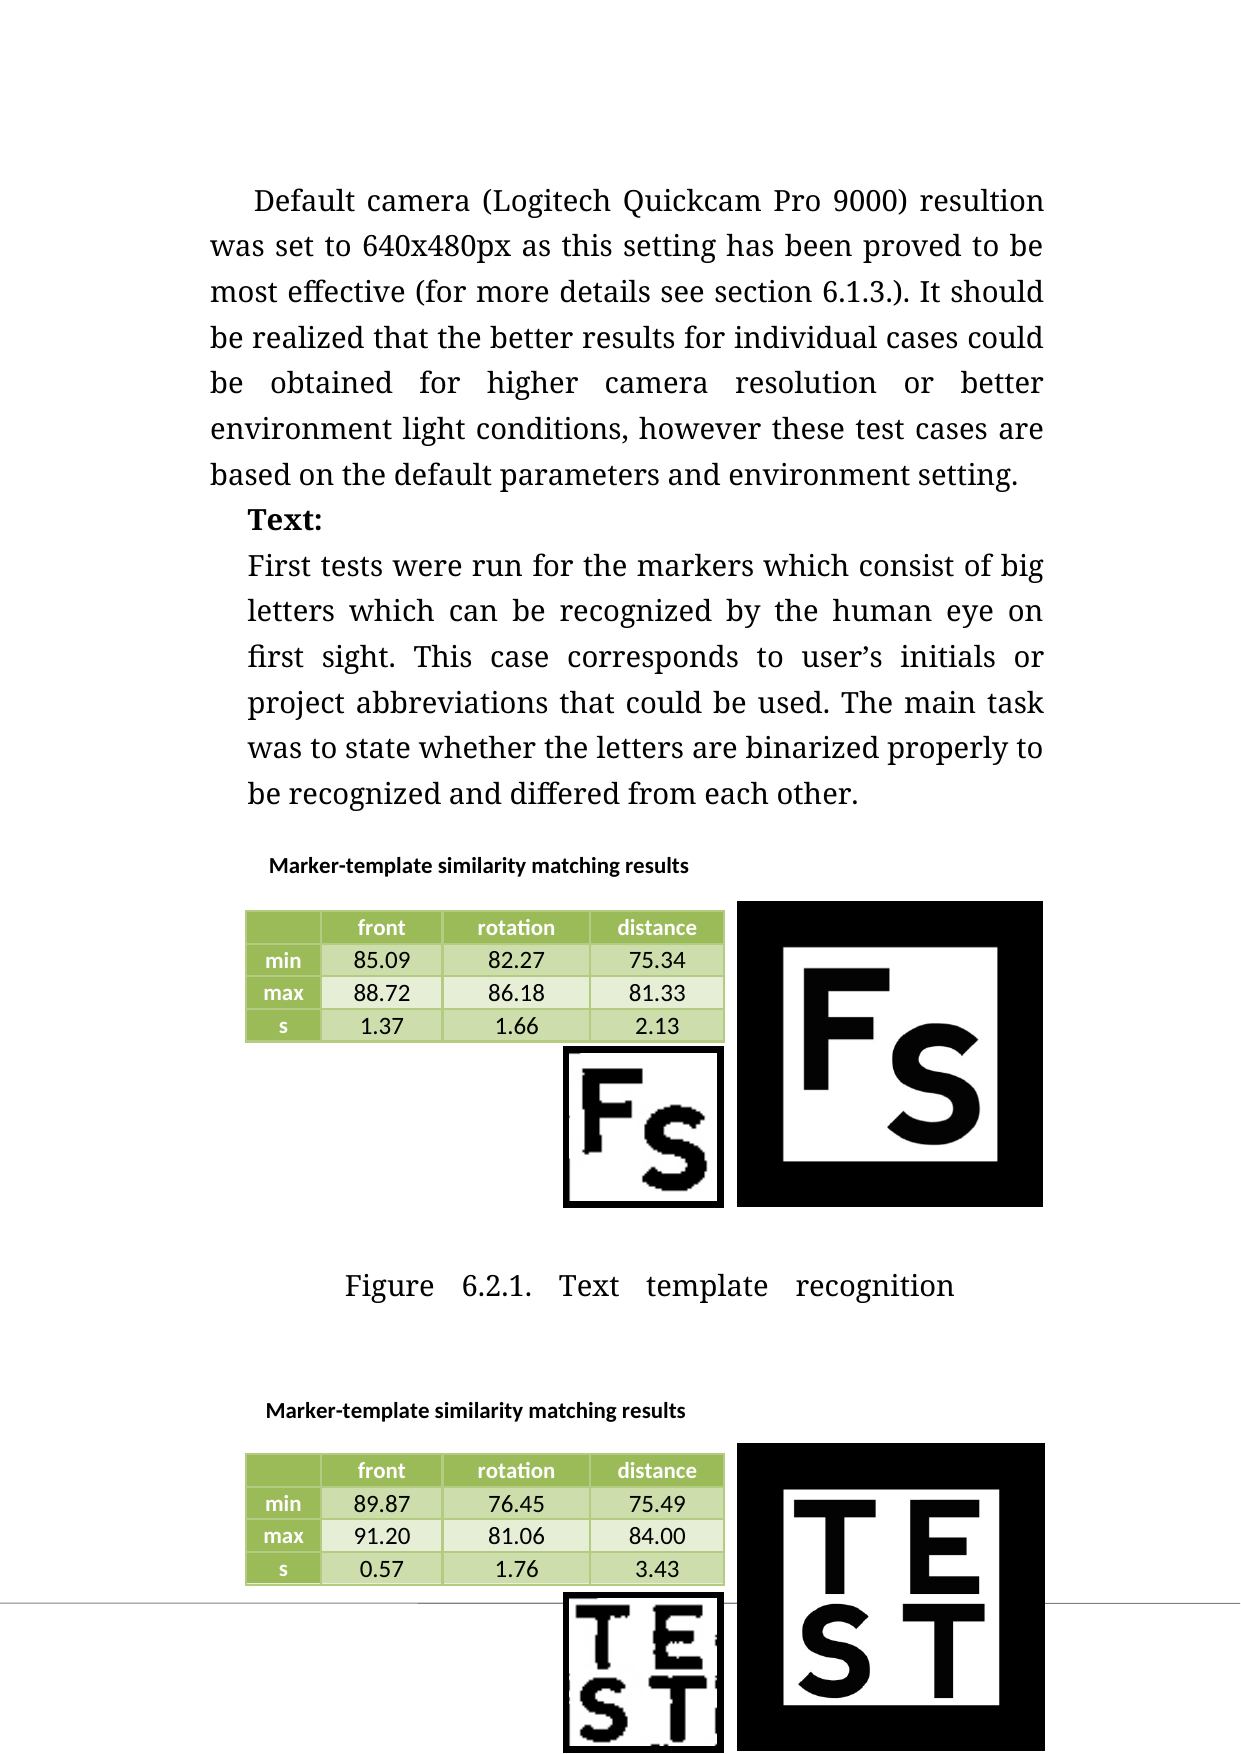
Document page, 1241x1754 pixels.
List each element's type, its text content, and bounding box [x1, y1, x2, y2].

picture [737, 901, 1043, 1207]
table_header distance [591, 1455, 723, 1486]
table_header distance [591, 912, 723, 943]
table_cell 1.37 [322, 1010, 441, 1040]
table_cell 81.33 [591, 977, 723, 1008]
table_cell 81.06 [444, 1520, 589, 1551]
table_cell max [247, 977, 320, 1008]
table_header [247, 912, 320, 943]
picture [569, 1053, 717, 1201]
table_cell 84.00 [591, 1520, 723, 1551]
table_cell 3.43 [591, 1553, 723, 1583]
table_cell 76.45 [444, 1488, 589, 1518]
table_header front [322, 1455, 441, 1486]
text Text: [247, 499, 1045, 539]
table_header rotation [444, 1455, 589, 1486]
table_cell 75.34 [591, 945, 723, 975]
table_cell 1.66 [444, 1010, 589, 1040]
table_cell s [247, 1553, 320, 1583]
table_cell s [247, 1010, 320, 1040]
table_cell 86.18 [444, 977, 589, 1008]
table_cell min [247, 945, 320, 975]
table_cell max [247, 1520, 320, 1551]
table_cell 0.57 [322, 1553, 441, 1583]
table_cell 89.87 [322, 1488, 441, 1518]
table_header rotation [444, 912, 589, 943]
table_cell 88.72 [322, 977, 441, 1008]
table_cell min [247, 1488, 320, 1518]
table_cell 82.27 [444, 945, 589, 975]
picture [737, 1443, 1045, 1751]
table_header [247, 1455, 320, 1486]
table_cell 91.20 [322, 1520, 441, 1551]
table_cell 2.13 [591, 1010, 723, 1040]
text First tests were run for the markers which consist of big letters which can be recognized by the human eye on first sight. This case corresponds to user’s initials or project abbreviations that could be used. The main task was to state whether the letters are binarized properly to be recognized and differed from each other. [247, 545, 1045, 813]
text Default camera (Logitech Quickcam Pro 9000) resultion was set to 640x480px as this setting has been proved to be most effective (for more details see section 6.1.3.). It should be realized that the better results for individual cases could be obtained for higher camera resolution or better environment light conditions, however these test cases are based on the default parameters and environment setting. [210, 180, 1045, 493]
table_cell 1.76 [444, 1553, 589, 1583]
table_cell 85.09 [322, 945, 441, 975]
table_cell 75.49 [591, 1488, 723, 1518]
table_header front [322, 912, 441, 943]
picture [569, 1598, 717, 1746]
